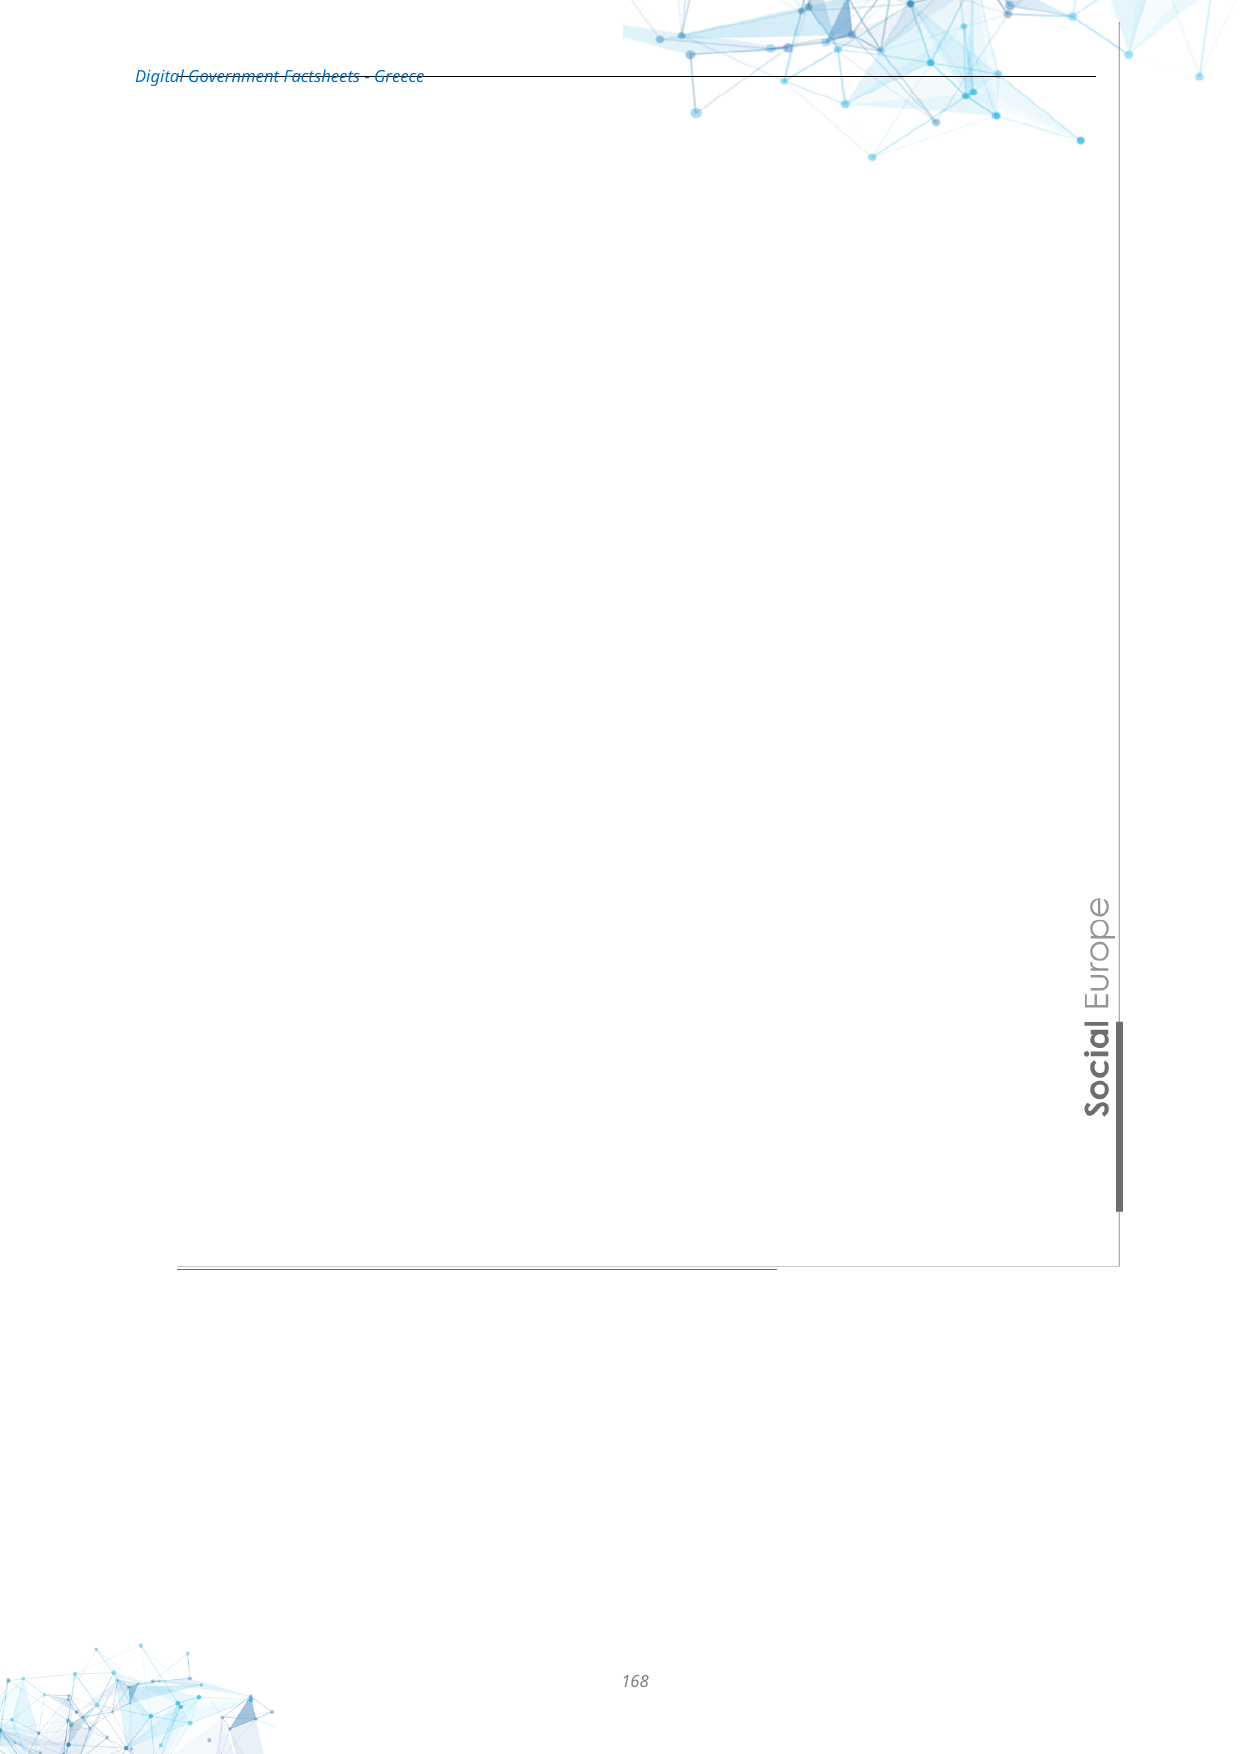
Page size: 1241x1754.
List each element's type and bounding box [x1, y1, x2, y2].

picture [177, 22, 1123, 1267]
